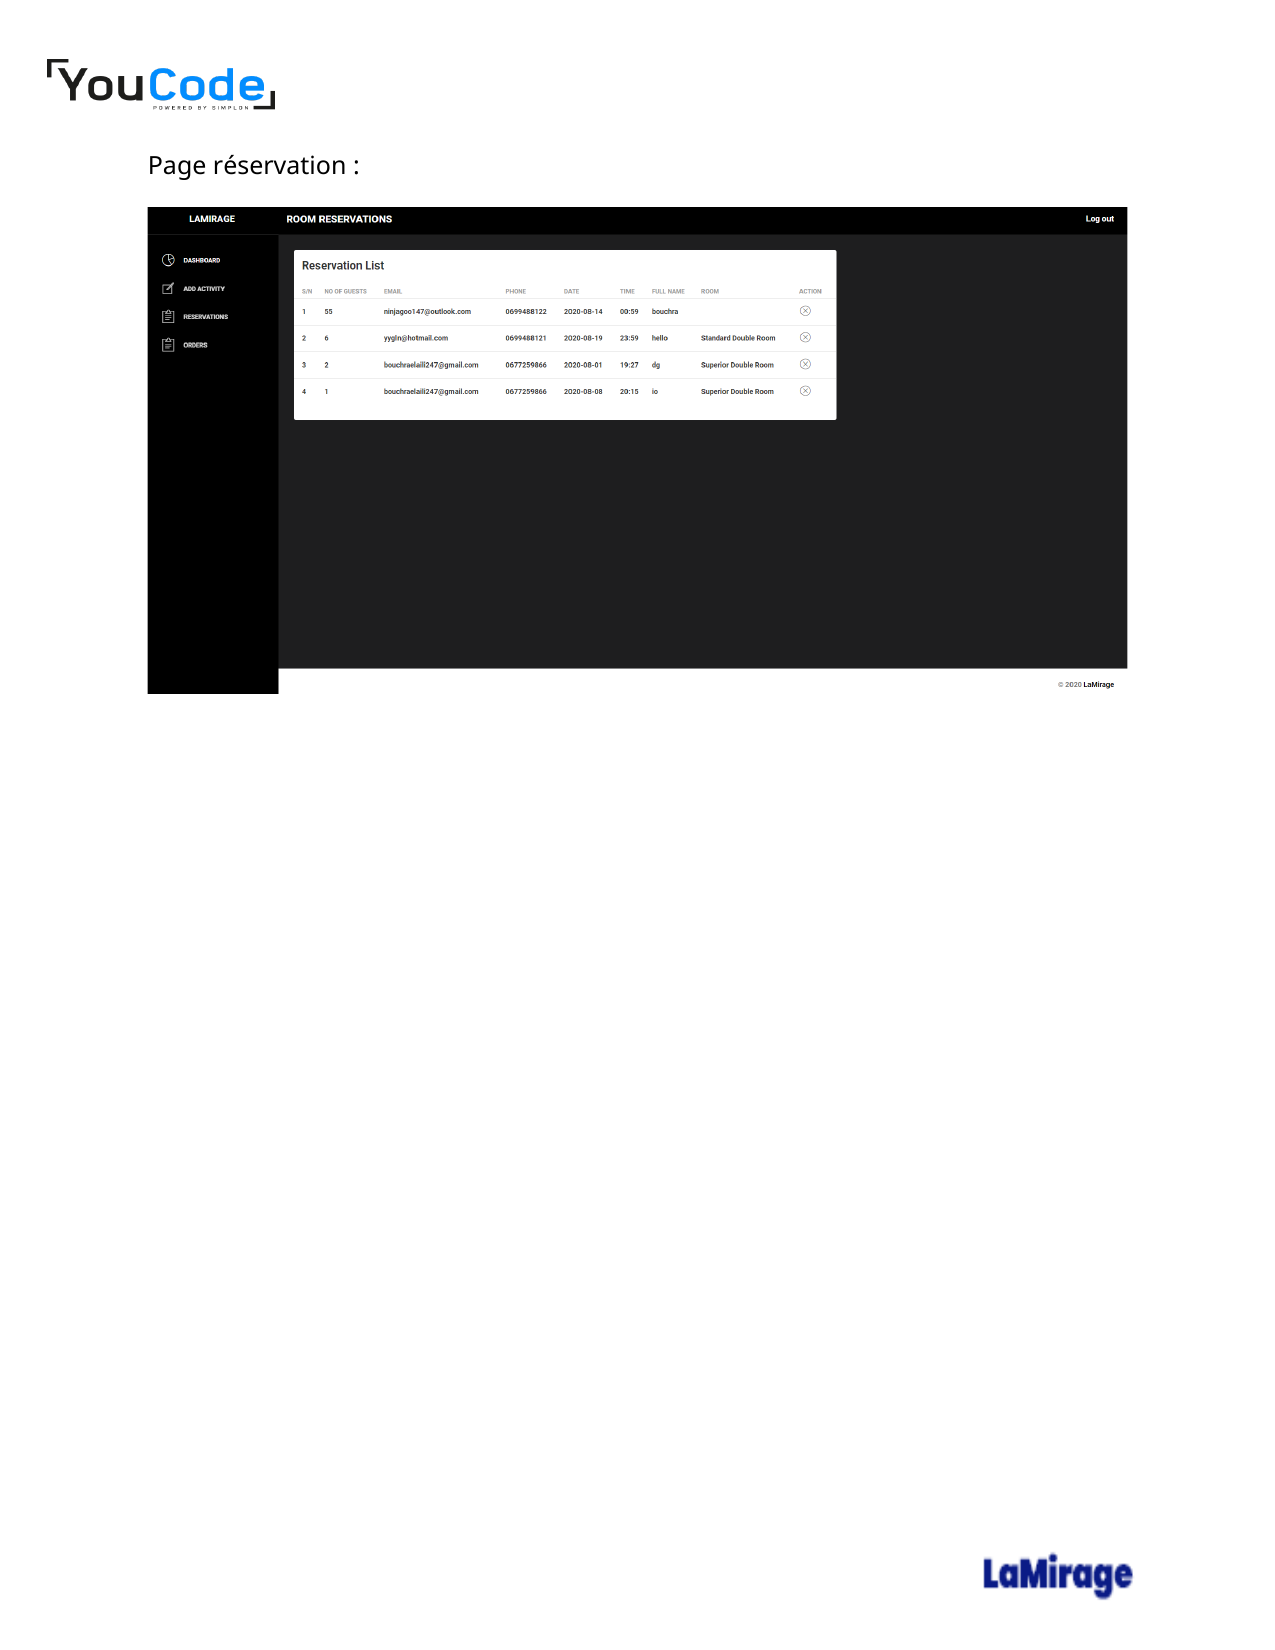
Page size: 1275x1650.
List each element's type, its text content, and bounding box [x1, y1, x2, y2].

picture [147, 207, 1128, 694]
picture [932, 1546, 1177, 1615]
picture [39, 56, 283, 111]
text Page réservation : [148, 148, 1127, 182]
